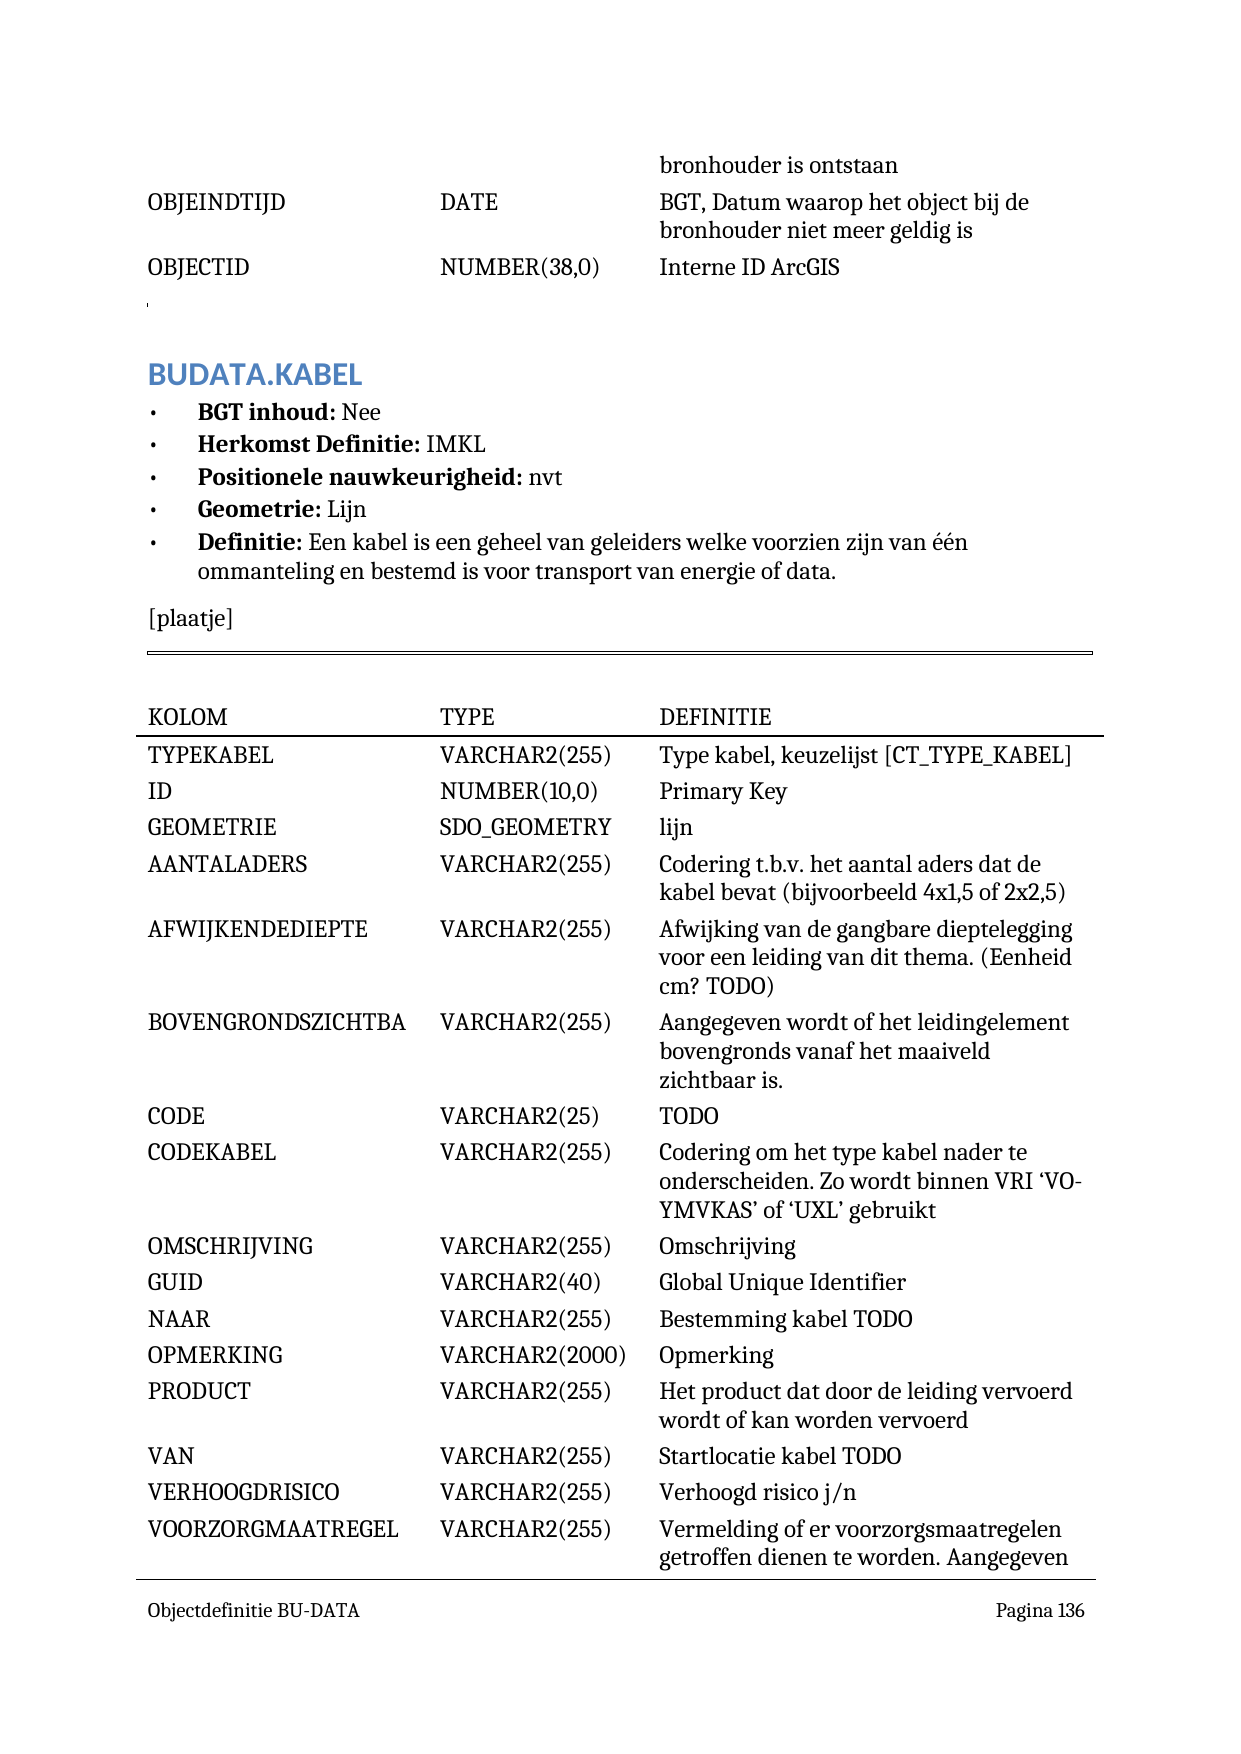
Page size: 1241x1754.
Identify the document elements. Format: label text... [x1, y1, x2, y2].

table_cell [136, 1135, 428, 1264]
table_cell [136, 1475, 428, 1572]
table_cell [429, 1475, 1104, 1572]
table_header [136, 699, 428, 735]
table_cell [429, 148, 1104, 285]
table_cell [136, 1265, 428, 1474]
text [plaatje] [148, 604, 1093, 633]
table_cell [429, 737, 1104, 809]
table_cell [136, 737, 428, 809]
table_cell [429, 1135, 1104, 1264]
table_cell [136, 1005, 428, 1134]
list BGT inhoud: Nee [148, 398, 1093, 427]
list Geometrie: Lijn [148, 495, 1093, 524]
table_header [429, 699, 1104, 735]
list Definitie: Een kabel is een geheel van geleiders welke voorzien zijn van één ommanteling en bestemd is voor transport van energie of data. [148, 528, 1093, 585]
subtitle BUDATA.KABEL [148, 353, 1093, 394]
list Positionele nauwkeurigheid: nvt [148, 463, 1093, 492]
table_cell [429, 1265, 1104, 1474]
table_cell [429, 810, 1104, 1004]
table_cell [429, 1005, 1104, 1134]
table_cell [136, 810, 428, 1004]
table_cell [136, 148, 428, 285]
list Herkomst Definitie: IMKL [148, 430, 1093, 459]
